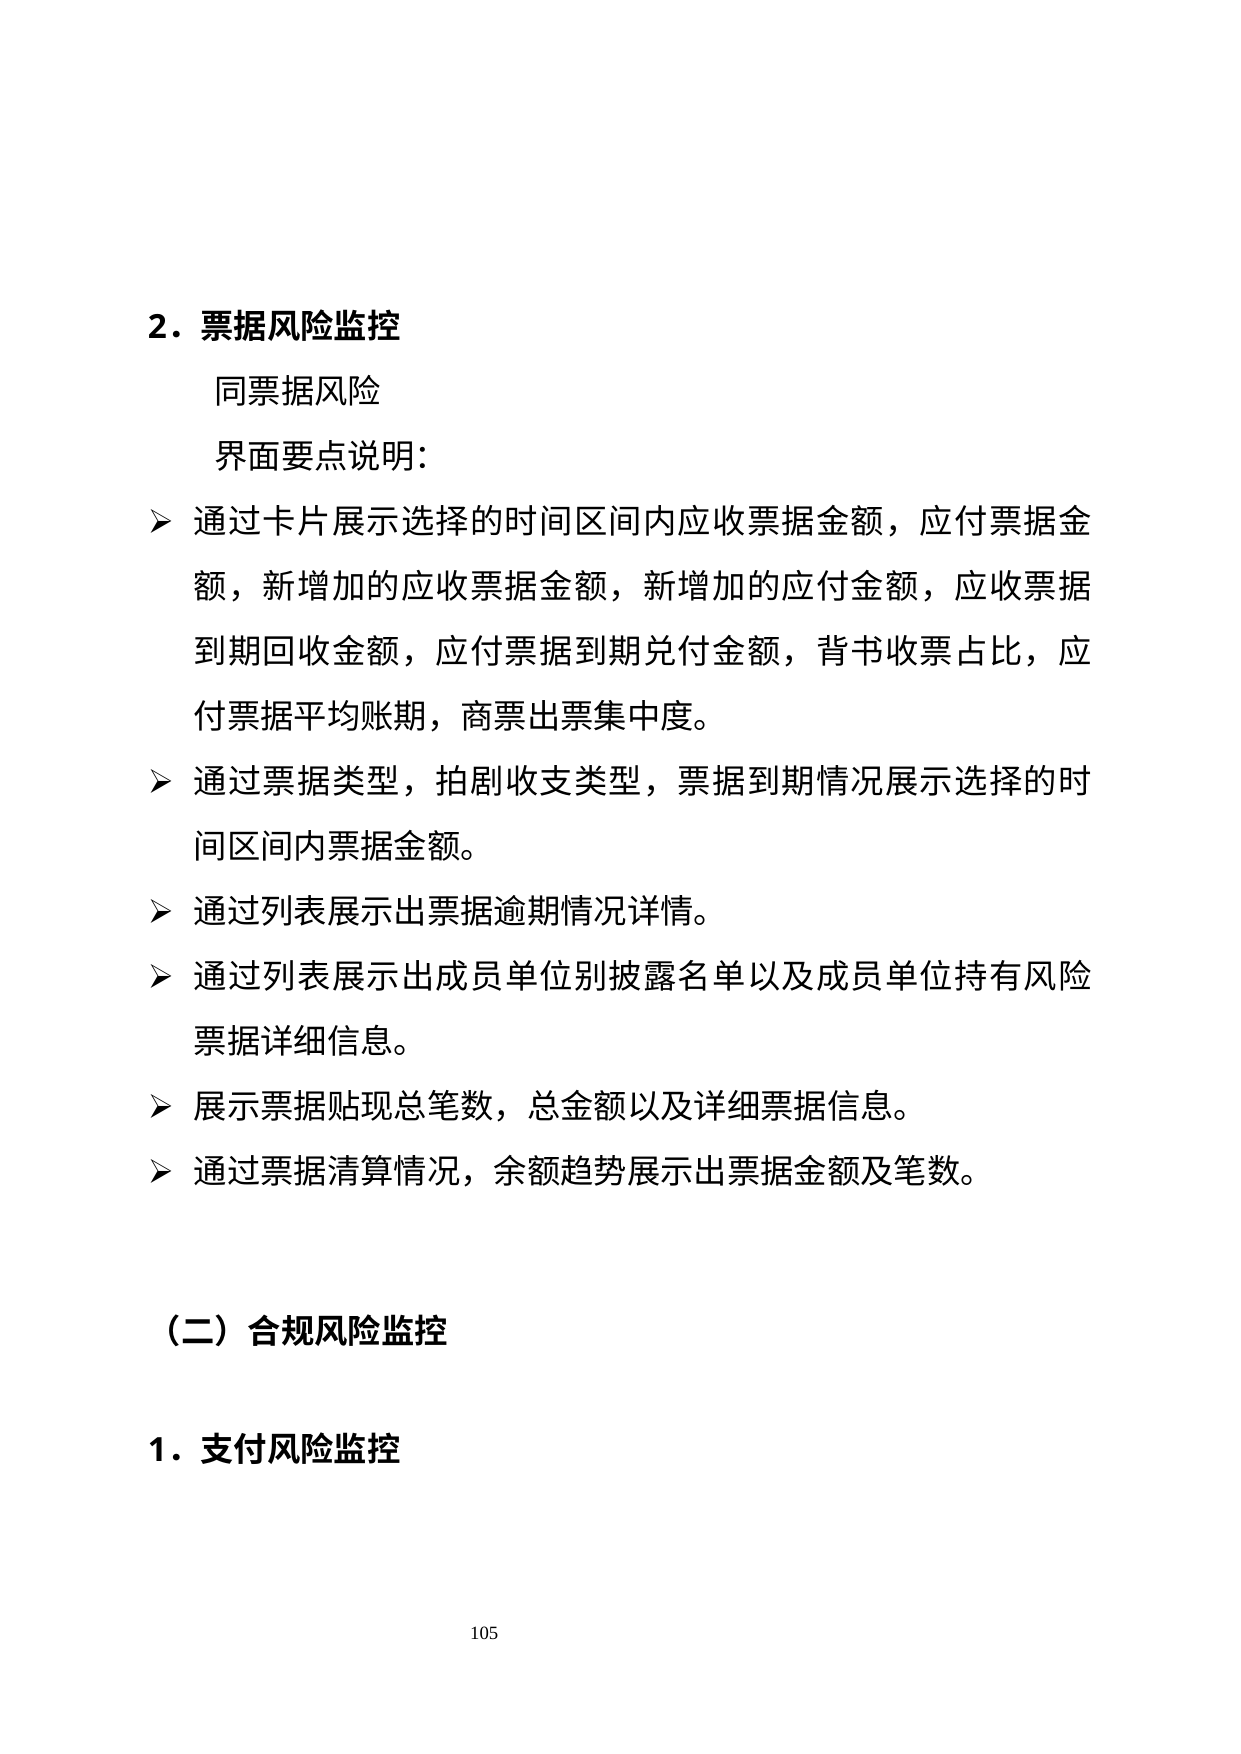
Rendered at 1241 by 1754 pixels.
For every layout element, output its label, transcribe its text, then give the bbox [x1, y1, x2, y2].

subtitle 合规风险监控 [148, 1296, 1092, 1361]
list 展示票据贴现总笔数，总金额以及详细票据信息。 [148, 1072, 1092, 1137]
list 通过列表展示出票据逾期情况详情。 [148, 877, 1092, 942]
list 通过票据类型，拍剧收支类型，票据到期情况展示选择的时间区间内票据金额。 [148, 747, 1092, 877]
list 支付风险监控 [148, 1414, 1092, 1479]
list 通过列表展示出成员单位别披露名单以及成员单位持有风险票据详细信息。 [148, 942, 1092, 1072]
list 通过卡片展示选择的时间区间内应收票据金额，应付票据金额，新增加的应收票据金额，新增加的应付金额，应收票据到期回收金额，应付票据到期兑付金额，背书收票占比，应付票据平均账期，商票出票集中度。 [148, 487, 1092, 747]
text 界面要点说明： [148, 422, 1092, 487]
text 同票据风险 [148, 357, 1092, 422]
list 通过票据清算情况，余额趋势展示出票据金额及笔数。 [148, 1137, 1092, 1202]
list 票据风险监控 [148, 292, 1092, 357]
